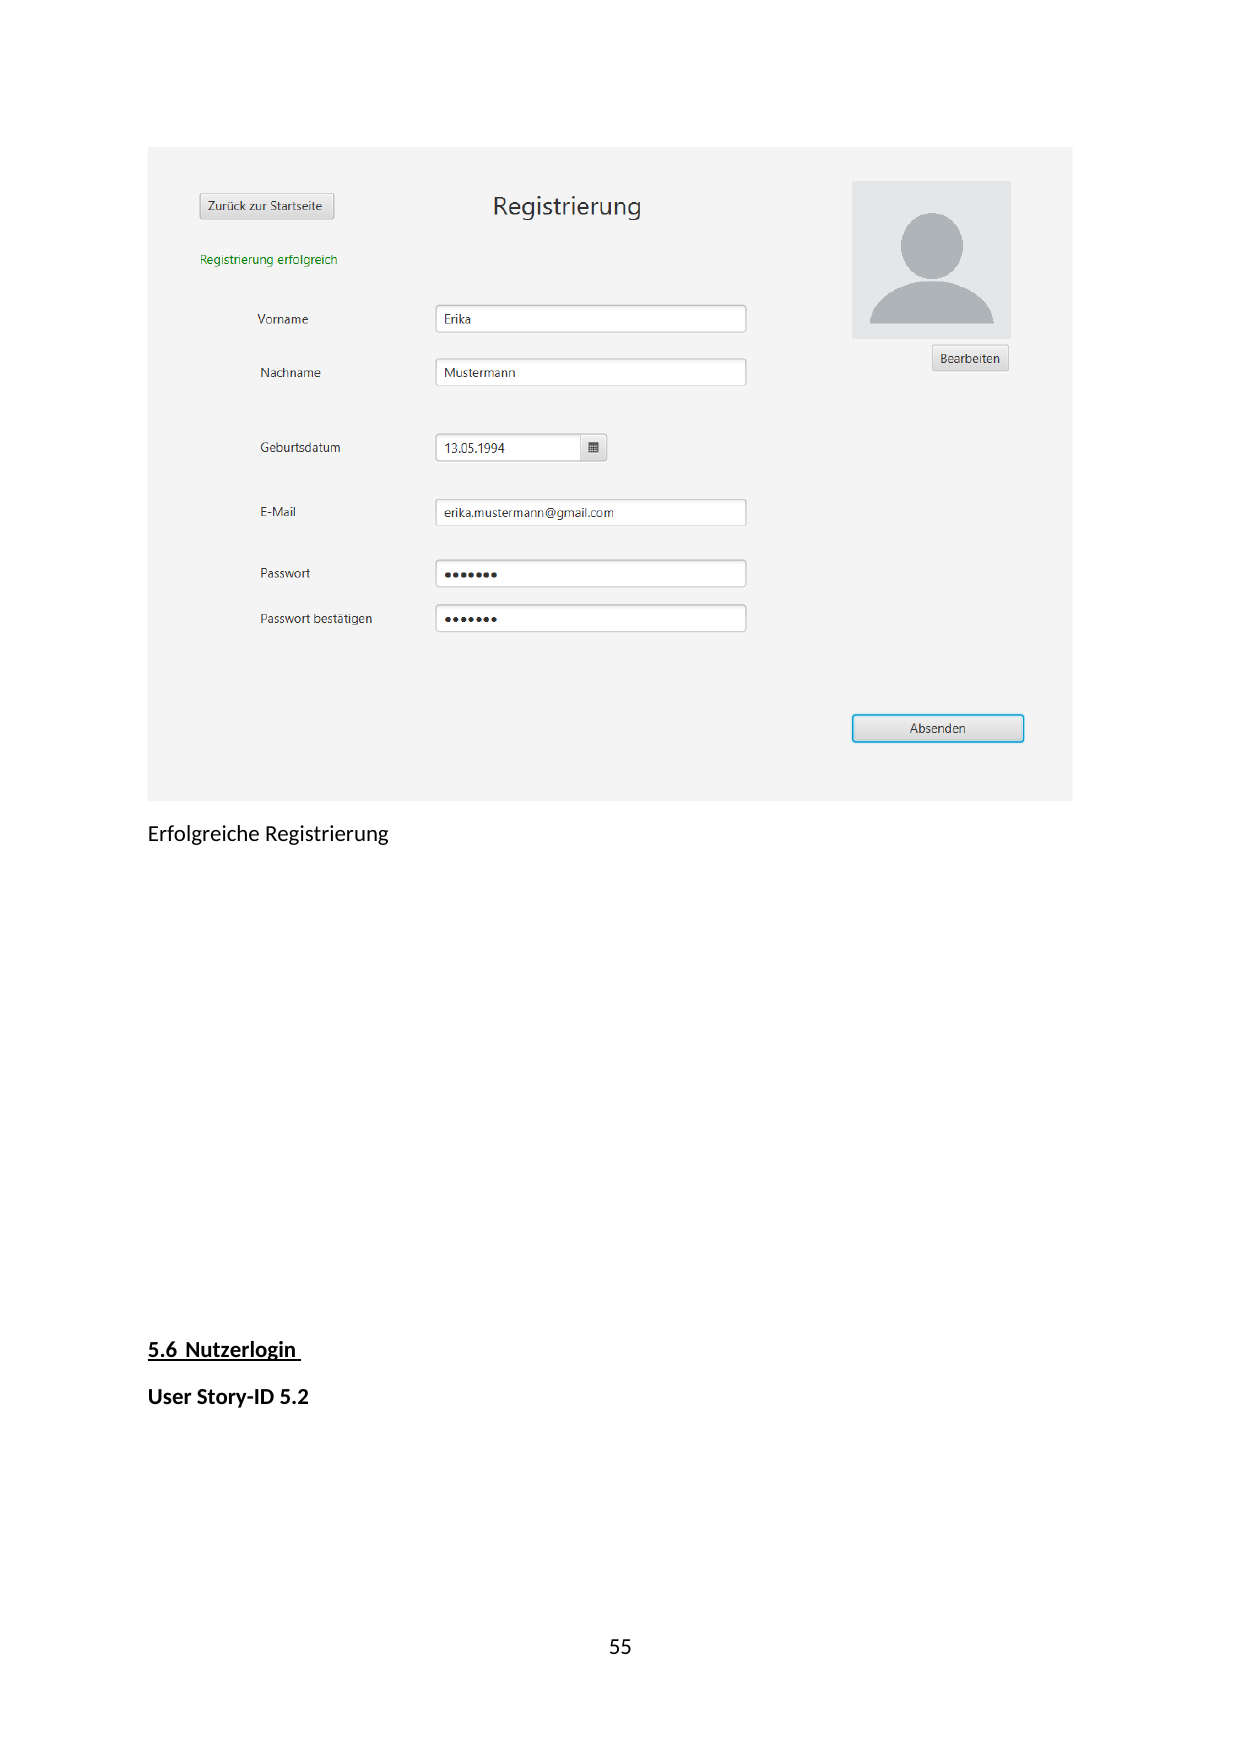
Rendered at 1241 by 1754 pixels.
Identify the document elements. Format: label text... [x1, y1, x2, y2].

list Nutzerlogin [148, 1335, 1093, 1363]
text User Story-ID 5.2 [148, 1382, 1093, 1410]
text Erfolgreiche Registrierung [148, 819, 1093, 848]
picture [147, 147, 1073, 801]
